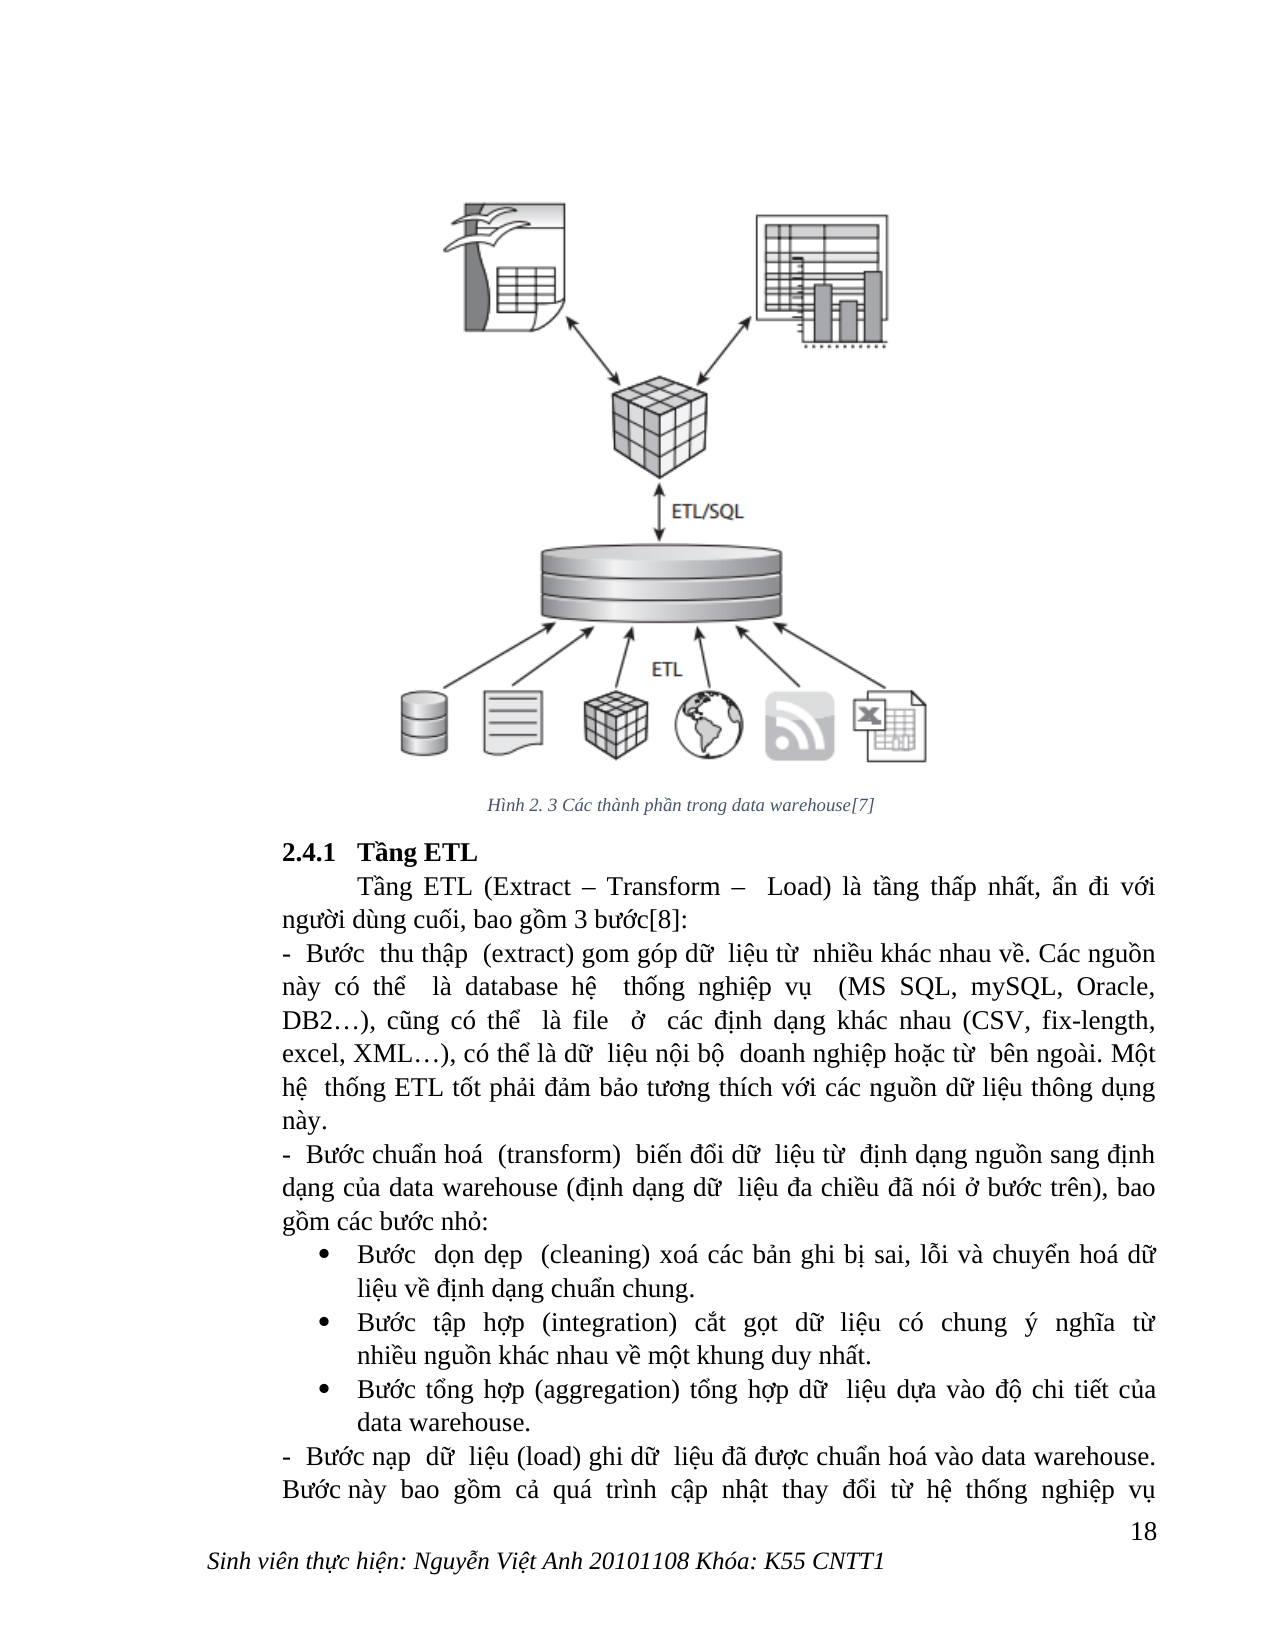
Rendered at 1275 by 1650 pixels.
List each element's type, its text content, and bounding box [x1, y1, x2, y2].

list - Bước chuẩn hoá (transform) biến đổi dữ liệu từ định dạng nguồn sang định dạng của data warehouse (định dạng dữ liệu đa chiều đã nói ở bước trên), bao gồm các bước nhỏ: [282, 1138, 1157, 1236]
list Bước tập hợp (integration) cắt gọt dữ liệu có chung ý nghĩa từ nhiều nguồn khác nhau về một khung duy nhất. [319, 1306, 1157, 1371]
picture [345, 168, 1019, 775]
list - Bước thu thập (extract) gom góp dữ liệu từ nhiều khác nhau về. Các nguồn này có thể là database hệ thống nghiệp vụ (MS SQL, mySQL, Oracle, DB2…), cũng có thể là file ở các định dạng khác nhau (CSV, fix-length, excel, XML…), có thể là dữ liệu nội bộ doanh nghiệp hoặc từ bên ngoài. Một hệ thống ETL tốt phải đảm bảo tương thích với các nguồn dữ liệu thông dụng này. [282, 937, 1157, 1136]
list Tầng ETL [282, 836, 1157, 867]
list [282, 1440, 1157, 1505]
list Bước tổng hợp (aggregation) tổng hợp dữ liệu dựa vào độ chi tiết của data warehouse. [319, 1373, 1157, 1438]
list Tầng ETL (Extract – Transform – Load) là tầng thấp nhất, ẩn đi với người dùng cuối, bao gồm 3 bước[8]: [282, 869, 1157, 934]
list Bước dọn dẹp (cleaning) xoá các bản ghi bị sai, lỗi và chuyển hoá dữ liệu về định dạng chuẩn chung. [319, 1238, 1157, 1303]
